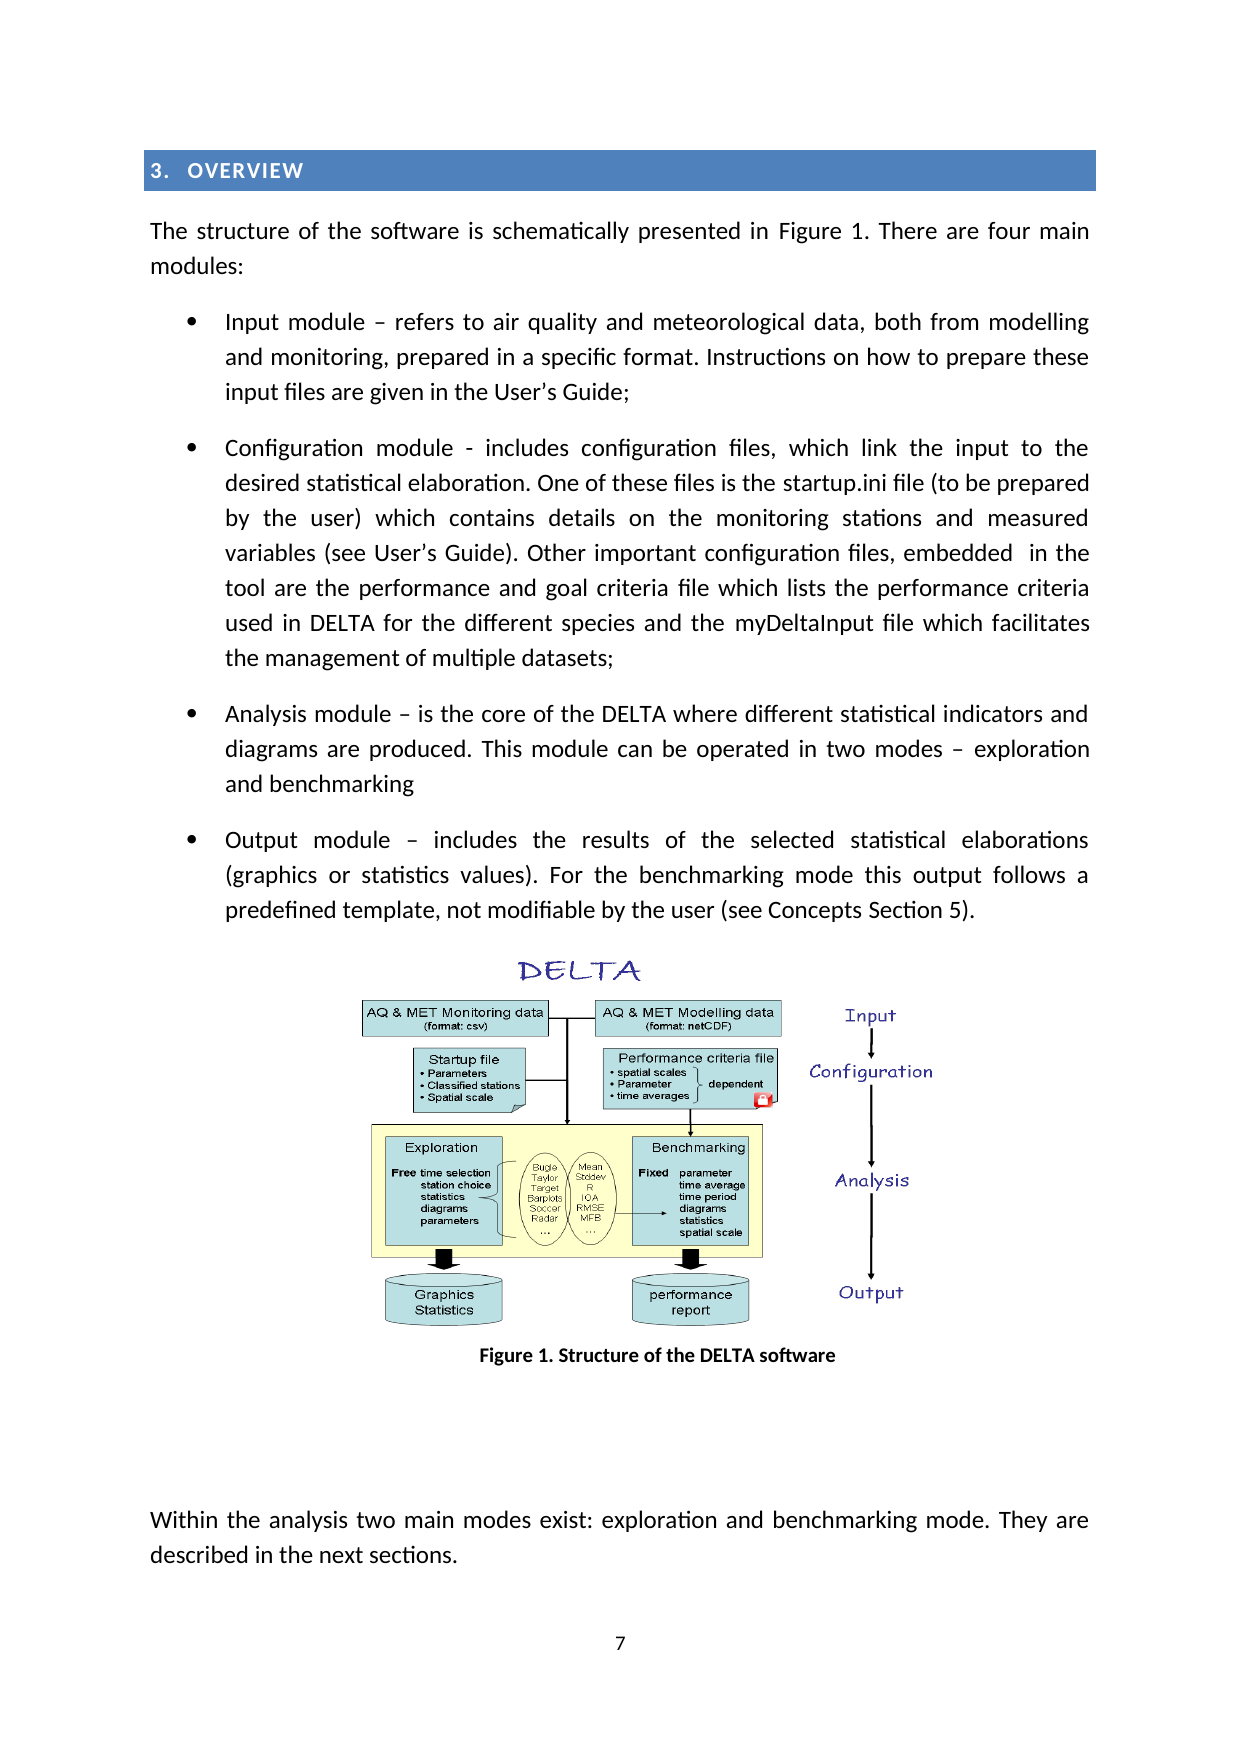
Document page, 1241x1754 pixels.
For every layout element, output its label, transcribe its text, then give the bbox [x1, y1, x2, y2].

picture [339, 949, 939, 1326]
list Analysis module – is the core of the DELTA where different statistical indicators and diagrams are produced. This module can be operated in two modes – exploration and benchmarking [187, 698, 1090, 798]
subtitle OVERVIEW [150, 156, 1090, 184]
list Input module – refers to air quality and meteorological data, both from modelling and monitoring, prepared in a specific format. Instructions on how to prepare these input files are given in the User’s Guide; [187, 306, 1090, 407]
text The structure of the software is schematically presented in Figure 1. There are four main modules: [150, 216, 1090, 281]
text Within the analysis two main modes exist: exploration and benchmarking mode. They are described in the next sections. [150, 1504, 1090, 1569]
list Output module – includes the results of the selected statistical elaborations (graphics or statistics values). For the benchmarking mode this output follows a predefined template, not modifiable by the user (see Concepts Section 5). [187, 824, 1090, 924]
text Figure 1. Structure of the DELTA software [150, 1342, 1090, 1367]
list Configuration module - includes configuration files, which link the input to the desired statistical elaboration. One of these files is the startup.ini file (to be prepared by the user) which contains details on the monitoring stations and measured variables (see User’s Guide). Other important configuration files, embedded in the tool are the performance and goal criteria file which lists the performance criteria used in DELTA for the different species and the myDeltaInput file which facilitates the management of multiple datasets; [187, 432, 1090, 673]
